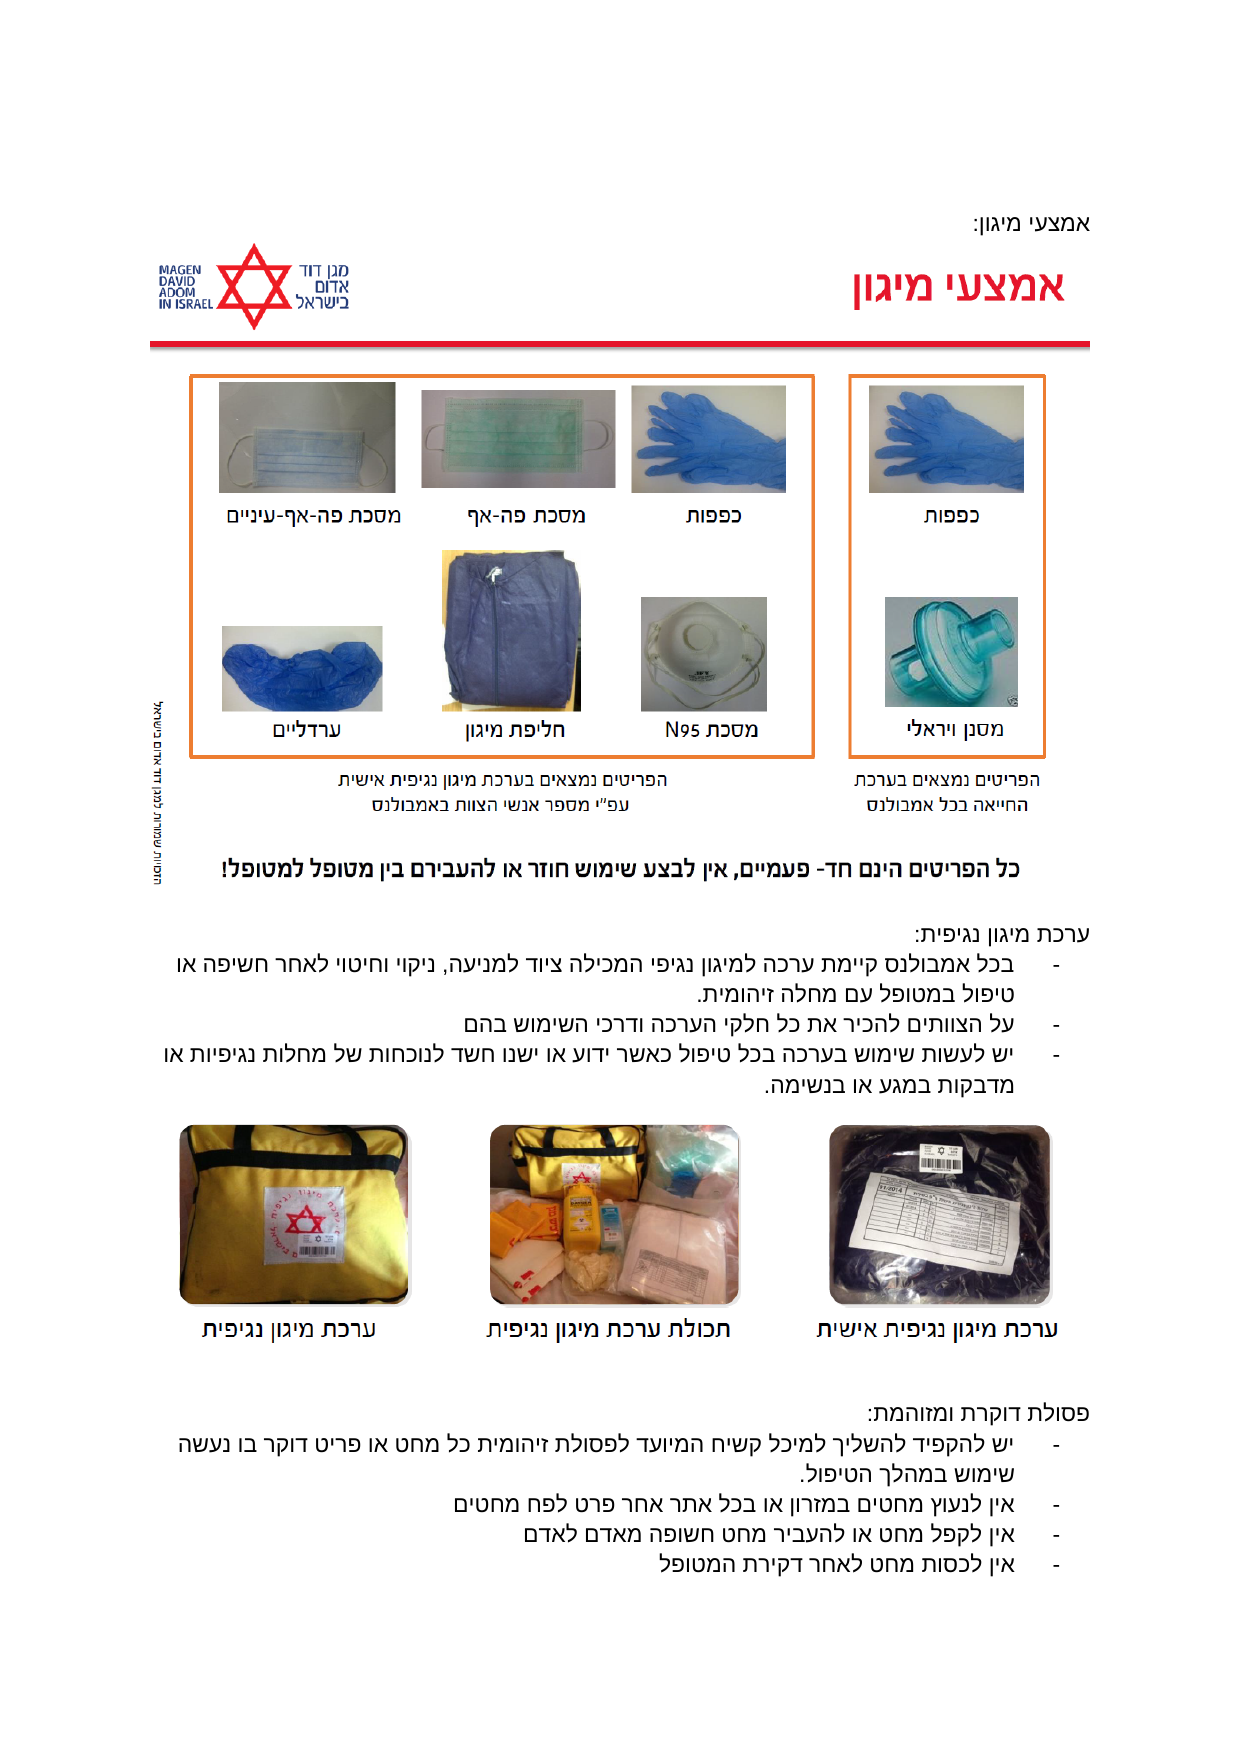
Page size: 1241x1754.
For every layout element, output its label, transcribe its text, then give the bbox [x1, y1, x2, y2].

text אמצעי מיגון: [150, 210, 1090, 237]
list אין לנעוץ מחטים במזרון או בכל אתר אחר פרט לפח מחטים [150, 1491, 1053, 1517]
picture [150, 240, 1090, 887]
list יש לעשות שימוש בערכה בכל טיפול כאשר ידוע או ישנו חשד לנוכחות של מחלות נגיפיות או מדבקות במגע או בנשימה. [150, 1041, 1053, 1098]
text ערכת מיגון נגיפית: [150, 921, 1090, 947]
list על הצוותים להכיר את כל חלקי הערכה ודרכי השימוש בהם [150, 1011, 1053, 1037]
text פסולת דוקרת ומזוהמת: [150, 1400, 1090, 1427]
list אין לכסות מחט לאחר דקירת המטופל [150, 1551, 1053, 1578]
list אין לקפל מחט או להעביר מחט חשופה מאדם לאדם [150, 1521, 1053, 1548]
picture [150, 1101, 1090, 1367]
list בכל אמבולנס קיימת ערכה למיגון נגיפי המכילה ציוד למניעה, ניקוי וחיטוי לאחר חשיפה או טיפול במטופל עם מחלה זיהומית. [150, 951, 1053, 1007]
list יש להקפיד להשליך למיכל קשיח המיועד לפסולת זיהומית כל מחט או פריט דוקר בו נעשה שימוש במהלך הטיפול. [150, 1431, 1053, 1487]
